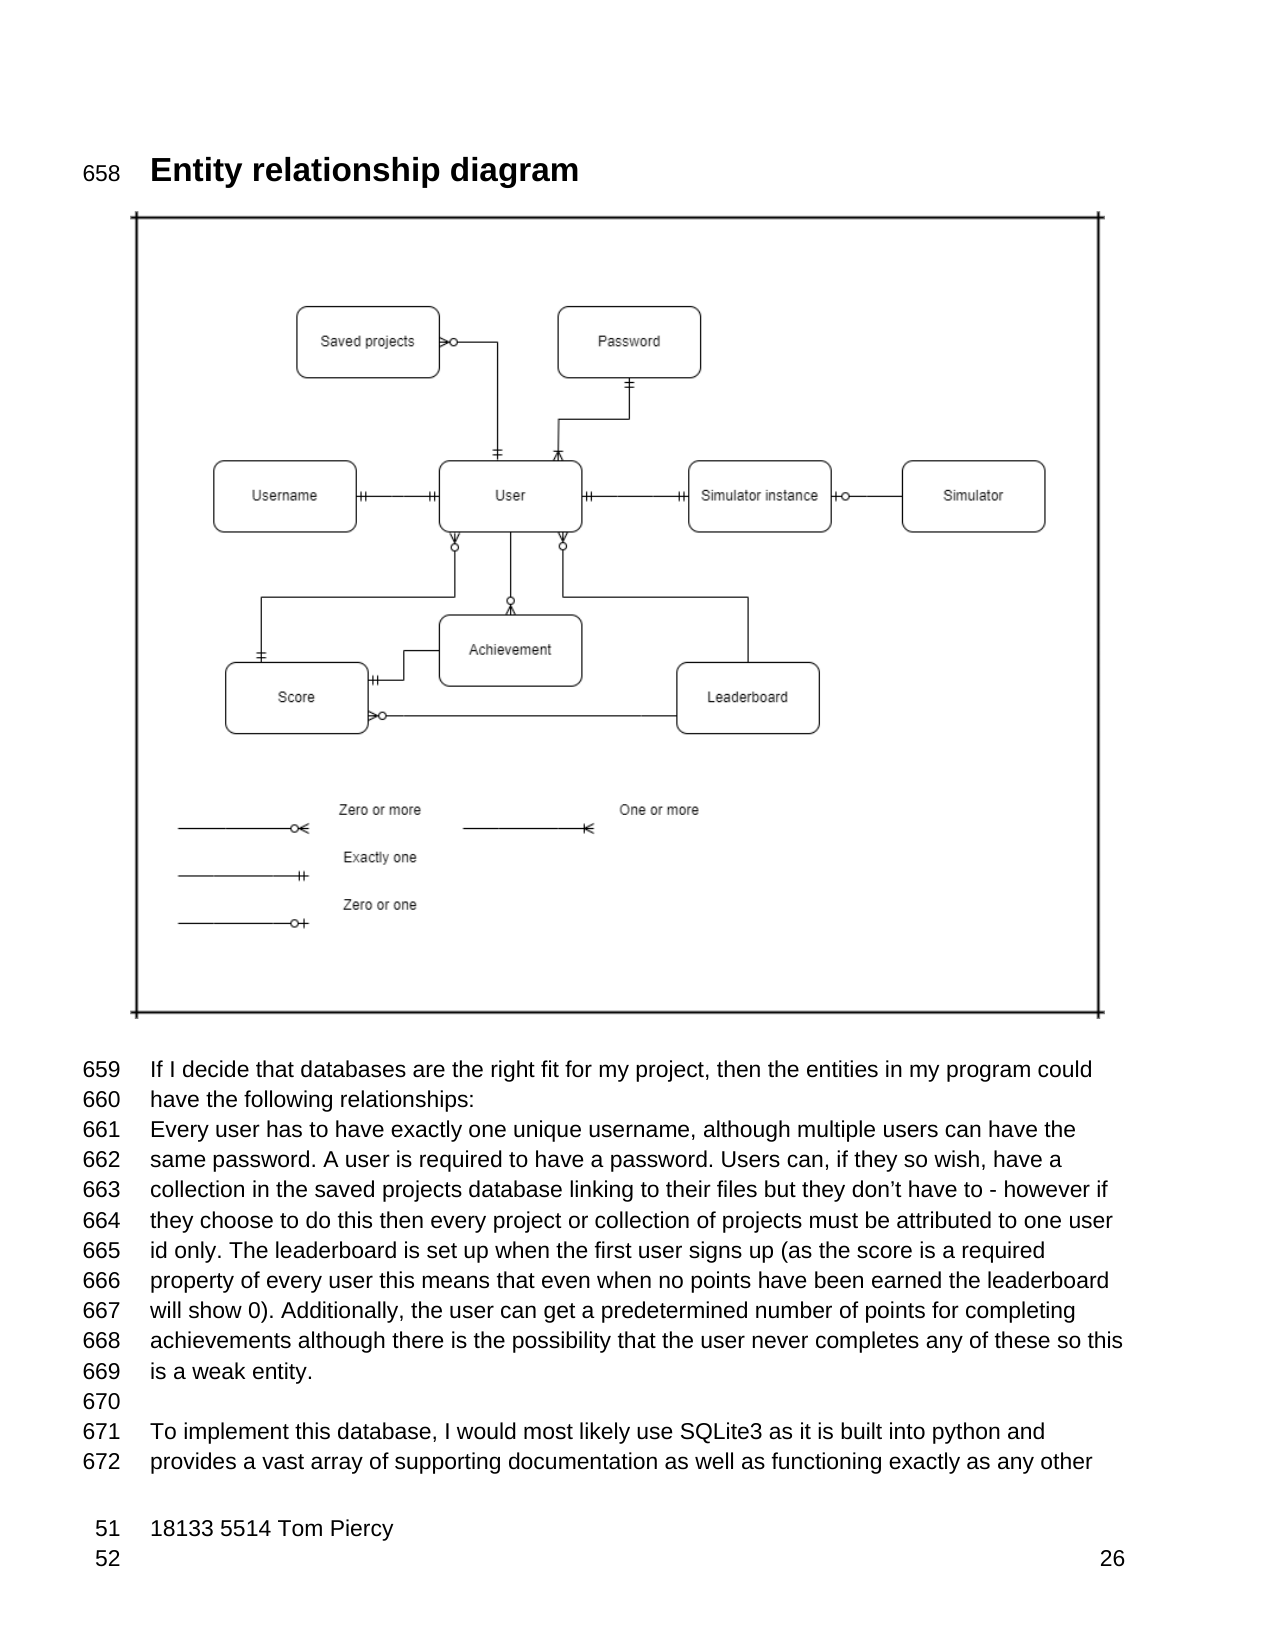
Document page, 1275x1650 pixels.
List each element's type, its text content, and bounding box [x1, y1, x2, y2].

subtitle Entity relationship diagram [150, 150, 1125, 188]
text Every user has to have exactly one unique username, although multiple users can have the same password. A user is required to have a password. Users can, if they so wish, have a collection in the saved projects database linking to their files but they don’t have to - however if they choose to do this then every project or collection of projects must be attributed to one user id only. The leaderboard is set up when the first user signs up (as the score is a required property of every user this means that even when no points have been earned the leaderboard will show 0). Additionally, the user can get a predetermined number of points for completing achievements although there is the possibility that the user never completes any of these so this is a weak entity. [150, 1116, 1125, 1384]
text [150, 1418, 1125, 1475]
picture [129, 210, 1105, 1019]
